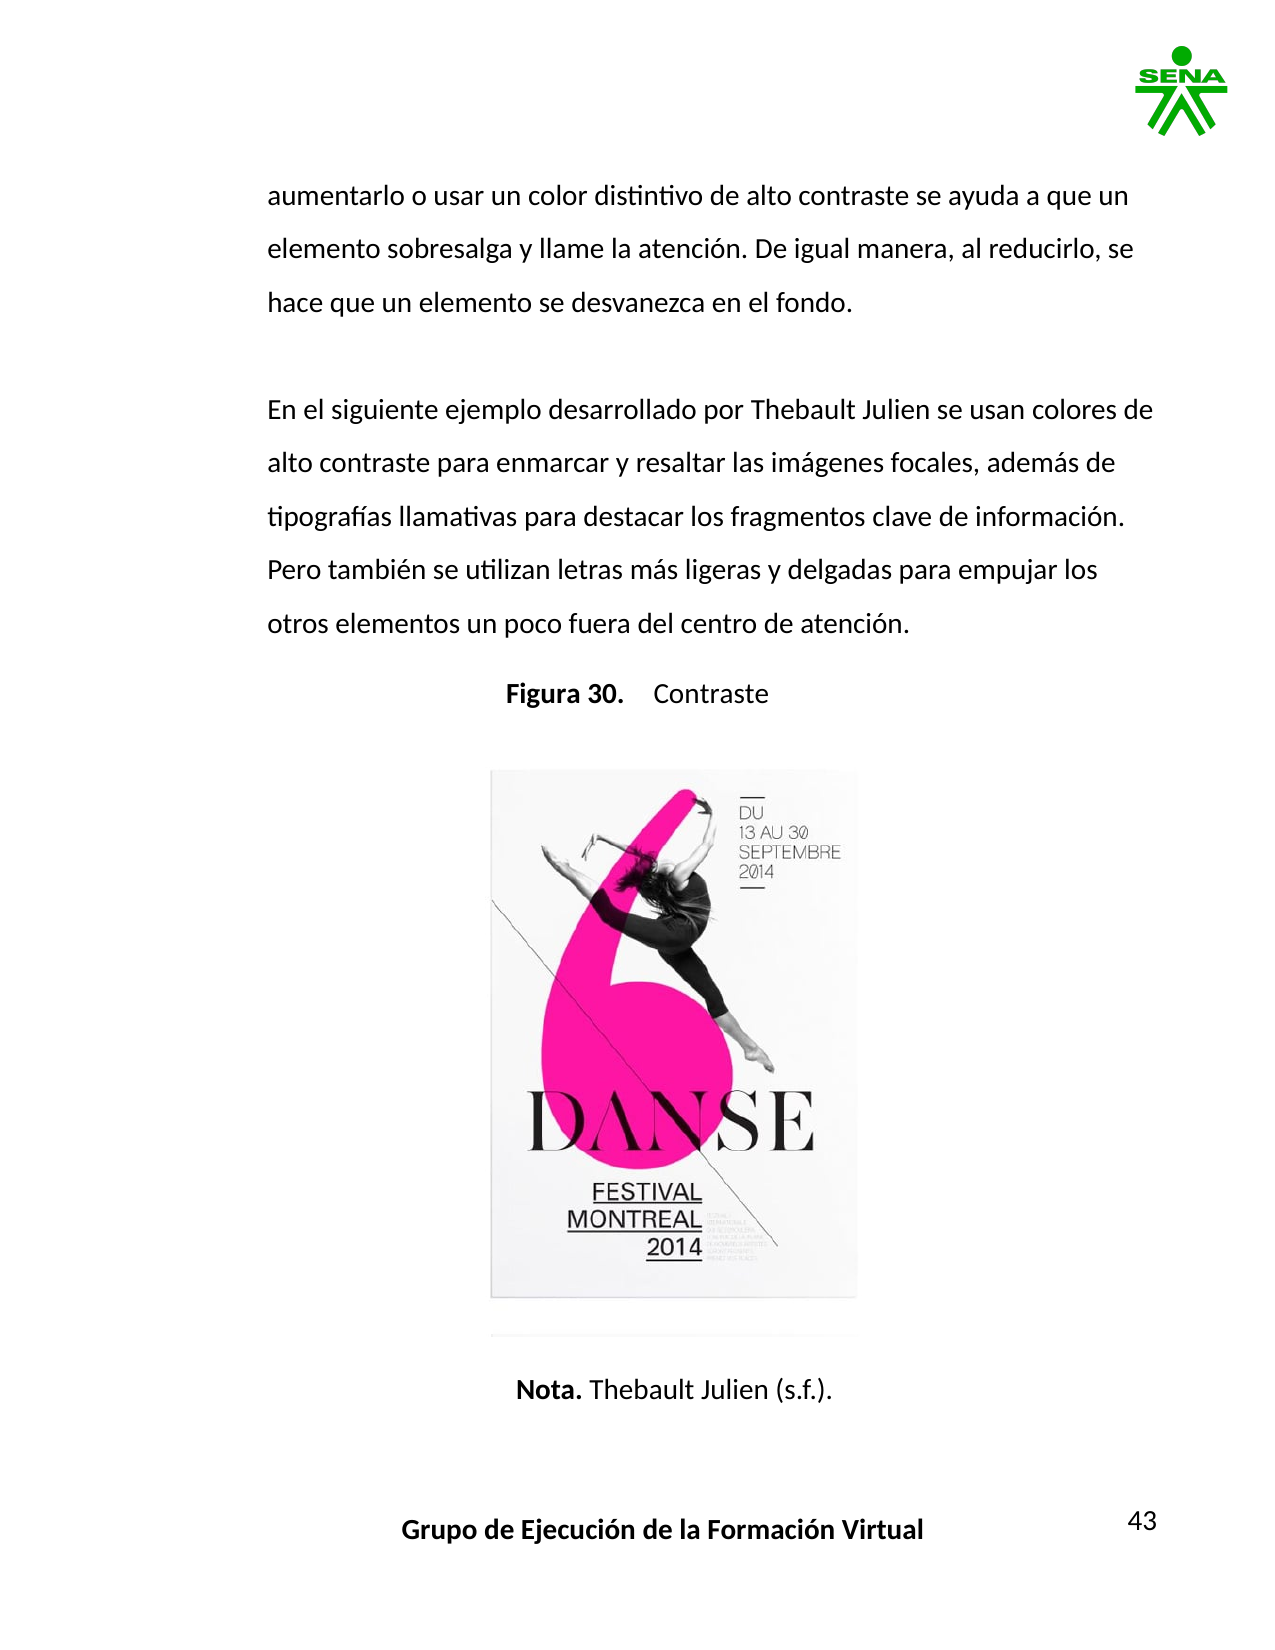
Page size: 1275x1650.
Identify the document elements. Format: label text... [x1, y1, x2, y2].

text Contraste [118, 675, 1157, 710]
picture [1135, 46, 1228, 136]
list En el siguiente ejemplo desarrollado por Thebault Julien se usan colores de alto contraste para enmarcar y resaltar las imágenes focales, además de tipografías llamativas para destacar los fragmentos clave de información. Pero también se utilizan letras más ligeras y delgadas para empujar los otros elementos un poco fuera del centro de atención. [267, 391, 1157, 640]
picture [462, 745, 887, 1337]
text Nota. Thebault Julien (s.f.). [118, 1371, 1157, 1406]
